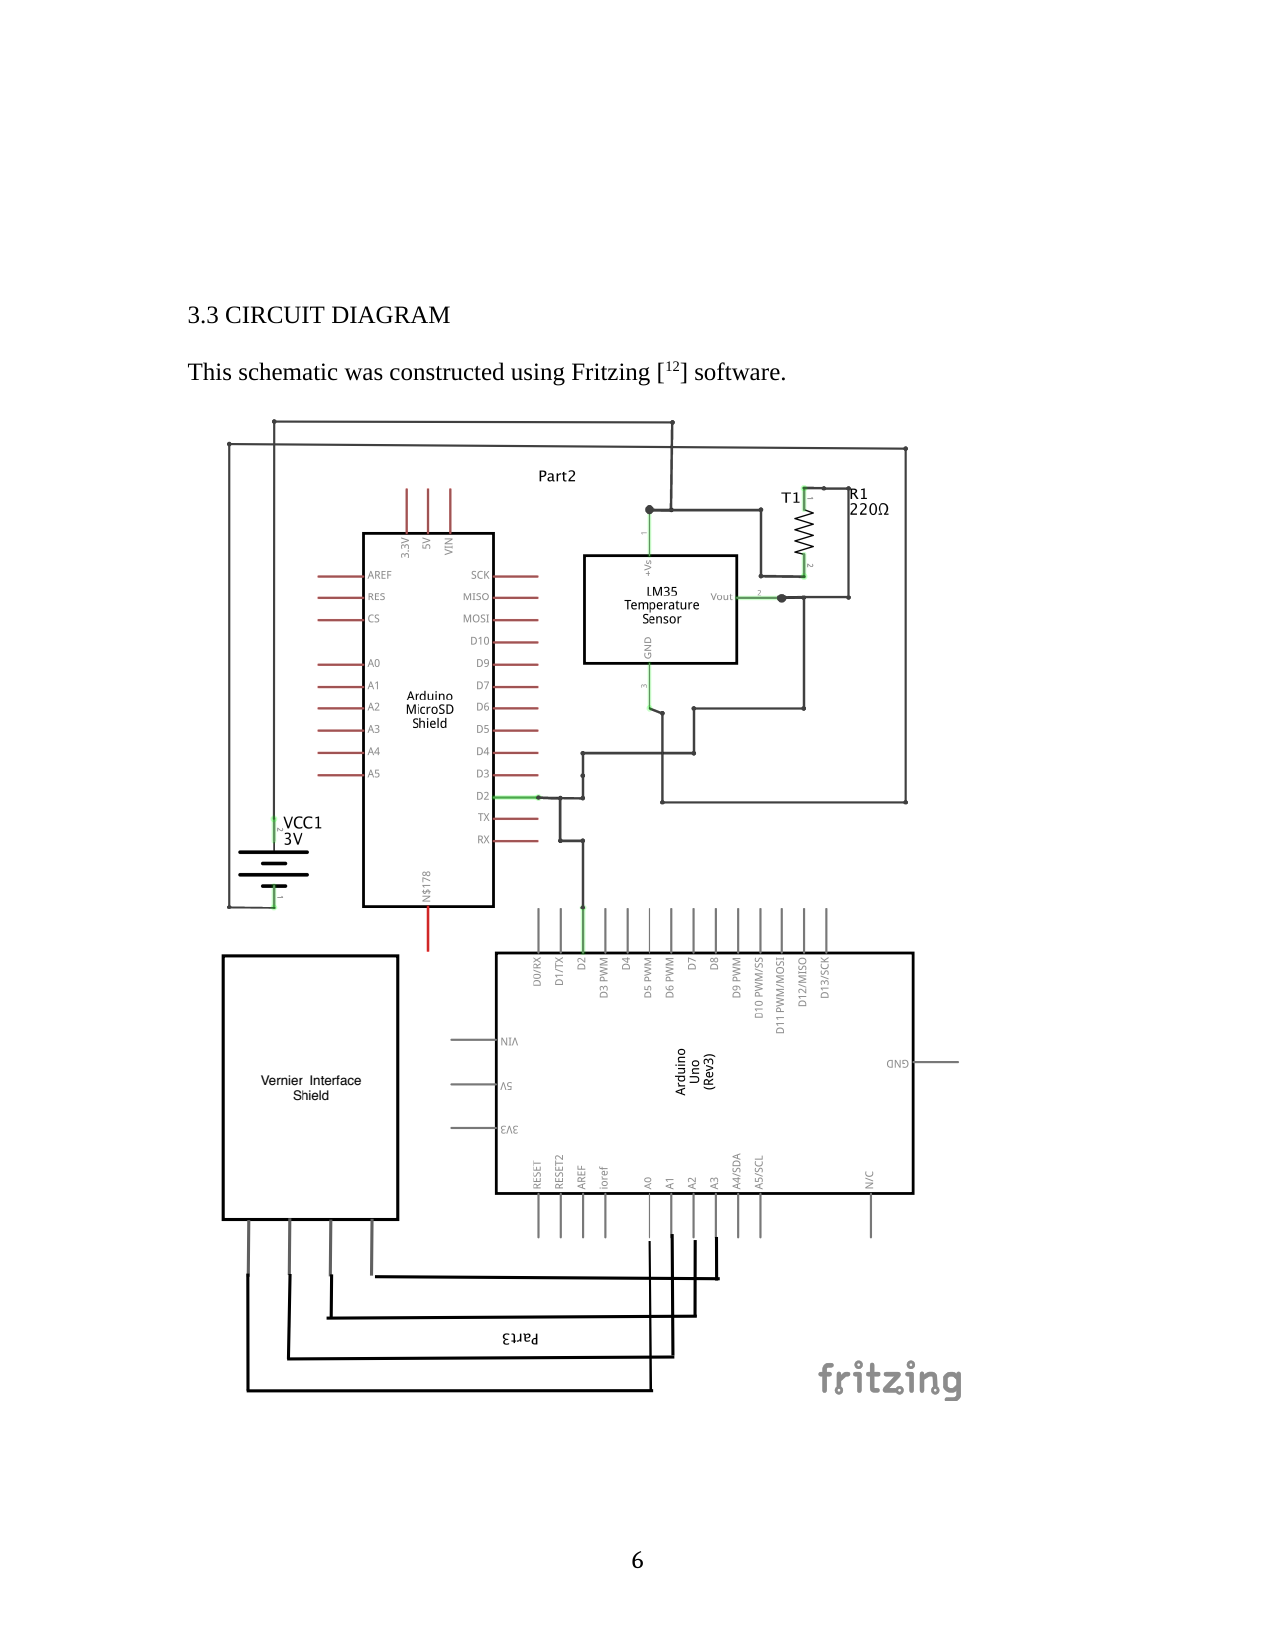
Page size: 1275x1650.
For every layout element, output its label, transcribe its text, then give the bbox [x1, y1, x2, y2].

subtitle 3.3 CIRCUIT DIAGRAM [187, 300, 1087, 329]
text This schematic was constructed using Fritzing [] software. [187, 357, 1087, 1430]
